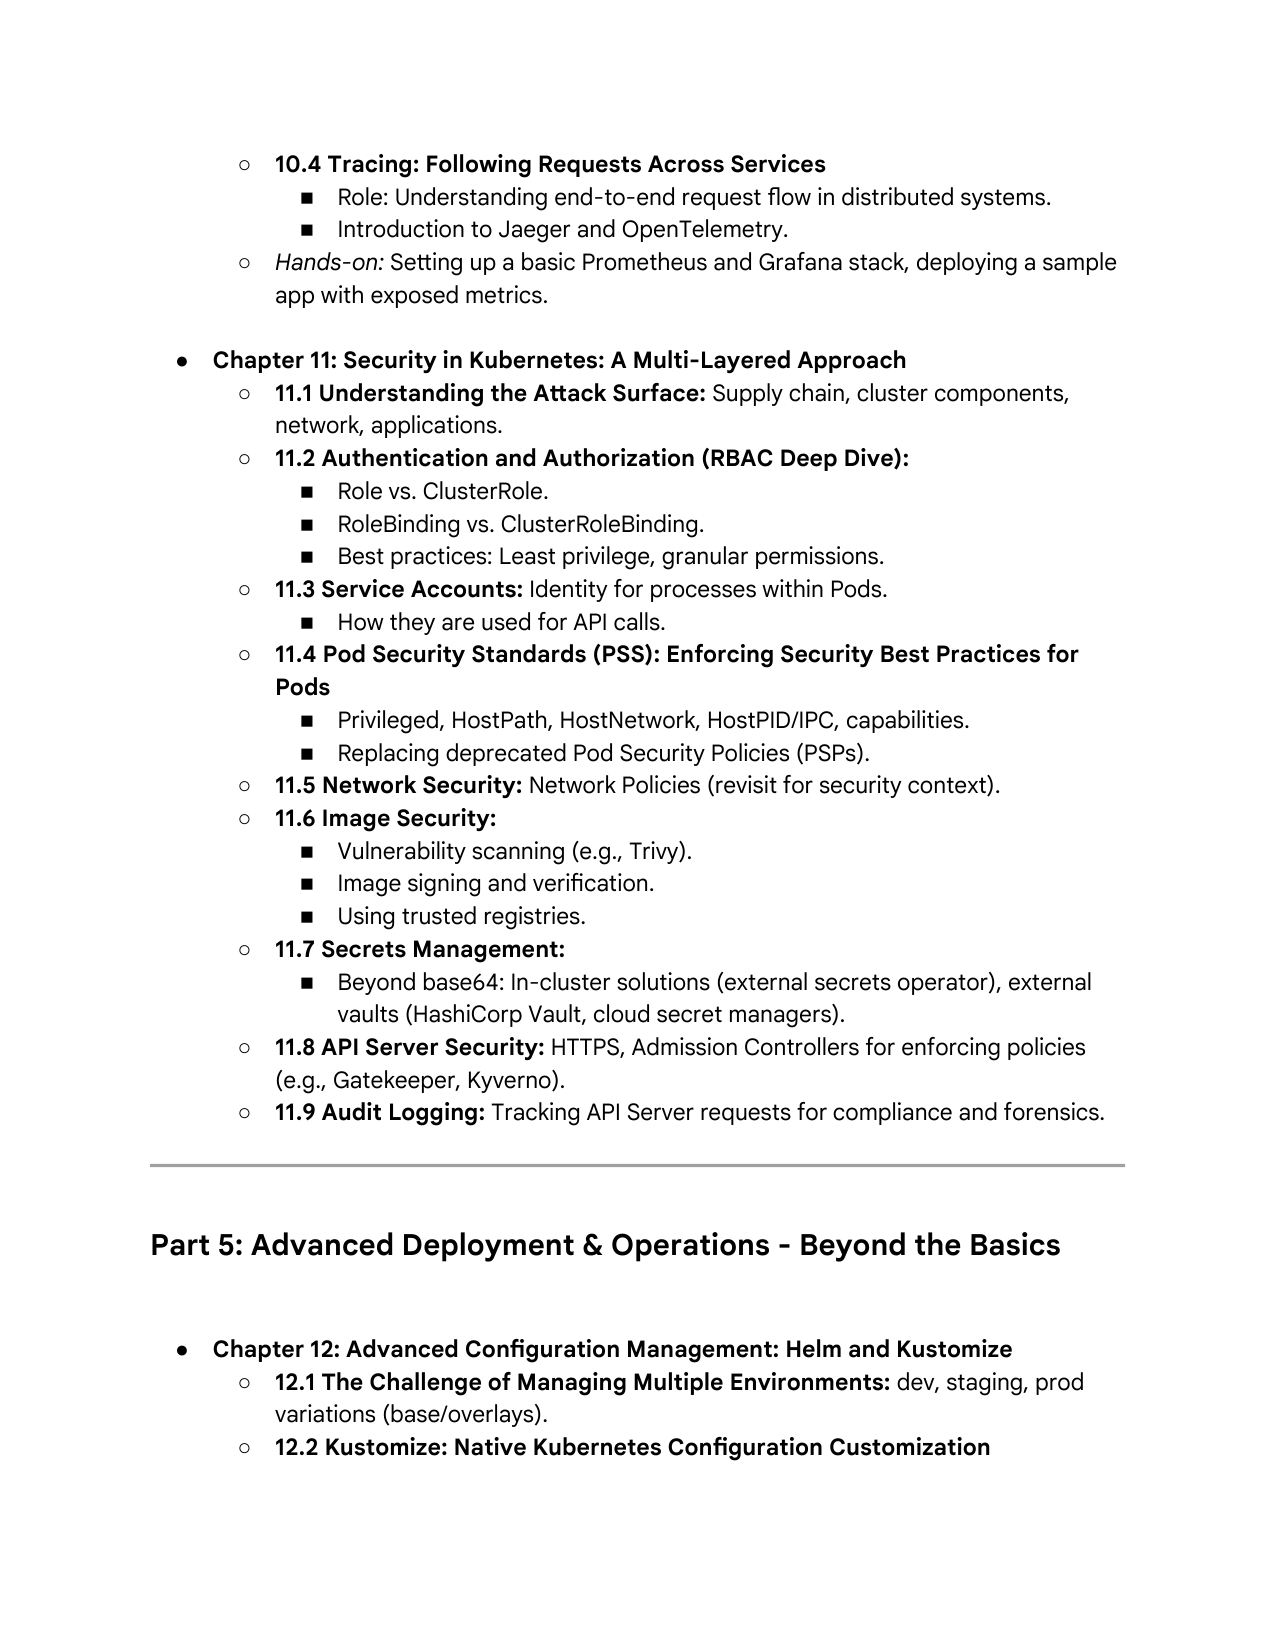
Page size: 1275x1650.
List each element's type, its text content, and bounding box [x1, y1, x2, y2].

list Vulnerability scanning (e.g., Trivy). [300, 837, 1125, 866]
list 11.4 Pod Security Standards (PSS): Enforcing Security Best Practices for Pods [237, 641, 1125, 702]
list Role vs. ClusterRole. [300, 477, 1125, 506]
list 11.1 Understanding the Attack Surface: Supply chain, cluster components, network, applications. [237, 379, 1125, 440]
list Replacing deprecated Pod Security Policies (PSPs). [300, 739, 1125, 767]
list How they are used for API calls. [300, 608, 1125, 637]
list 11.2 Authentication and Authorization (RBAC Deep Dive): [237, 444, 1125, 473]
list 11.3 Service Accounts: Identity for processes within Pods. [237, 575, 1125, 604]
subtitle Part 5: Advanced Deployment & Operations - Beyond the Basics [150, 1227, 1125, 1263]
list Chapter 11: Security in Kubernetes: A Multi-Layered Approach [175, 346, 1125, 375]
list 11.8 API Server Security: HTTPS, Admission Controllers for enforcing policies (e.g., Gatekeeper, Kyverno). [237, 1033, 1125, 1094]
list Role: Understanding end-to-end request flow in distributed systems. [300, 183, 1125, 211]
list 11.6 Image Security: [237, 804, 1125, 833]
list Introduction to Jaeger and OpenTelemetry. [300, 215, 1125, 244]
list Image signing and verification. [300, 869, 1125, 898]
list Hands-on: Setting up a basic Prometheus and Grafana stack, deploying a sample app with exposed metrics. [237, 248, 1125, 309]
list Best practices: Least privilege, granular permissions. [300, 542, 1125, 571]
list Chapter 12: Advanced Configuration Management: Helm and Kustomize [175, 1335, 1125, 1364]
list 10.4 Tracing: Following Requests Across Services [237, 150, 1125, 179]
list RoleBinding vs. ClusterRoleBinding. [300, 510, 1125, 538]
list 11.9 Audit Logging: Tracking API Server requests for compliance and forensics. [237, 1098, 1125, 1127]
list Privileged, HostPath, HostNetwork, HostPID/IPC, capabilities. [300, 706, 1125, 735]
list Beyond base64: In-cluster solutions (external secrets operator), external vaults (HashiCorp Vault, cloud secret managers). [300, 968, 1125, 1029]
list 12.2 Kustomize: Native Kubernetes Configuration Customization [237, 1433, 1125, 1462]
list 11.7 Secrets Management: [237, 935, 1125, 964]
list 12.1 The Challenge of Managing Multiple Environments: dev, staging, prod variations (base/overlays). [237, 1368, 1125, 1429]
list 11.5 Network Security: Network Policies (revisit for security context). [237, 771, 1125, 800]
list Using trusted registries. [300, 902, 1125, 931]
